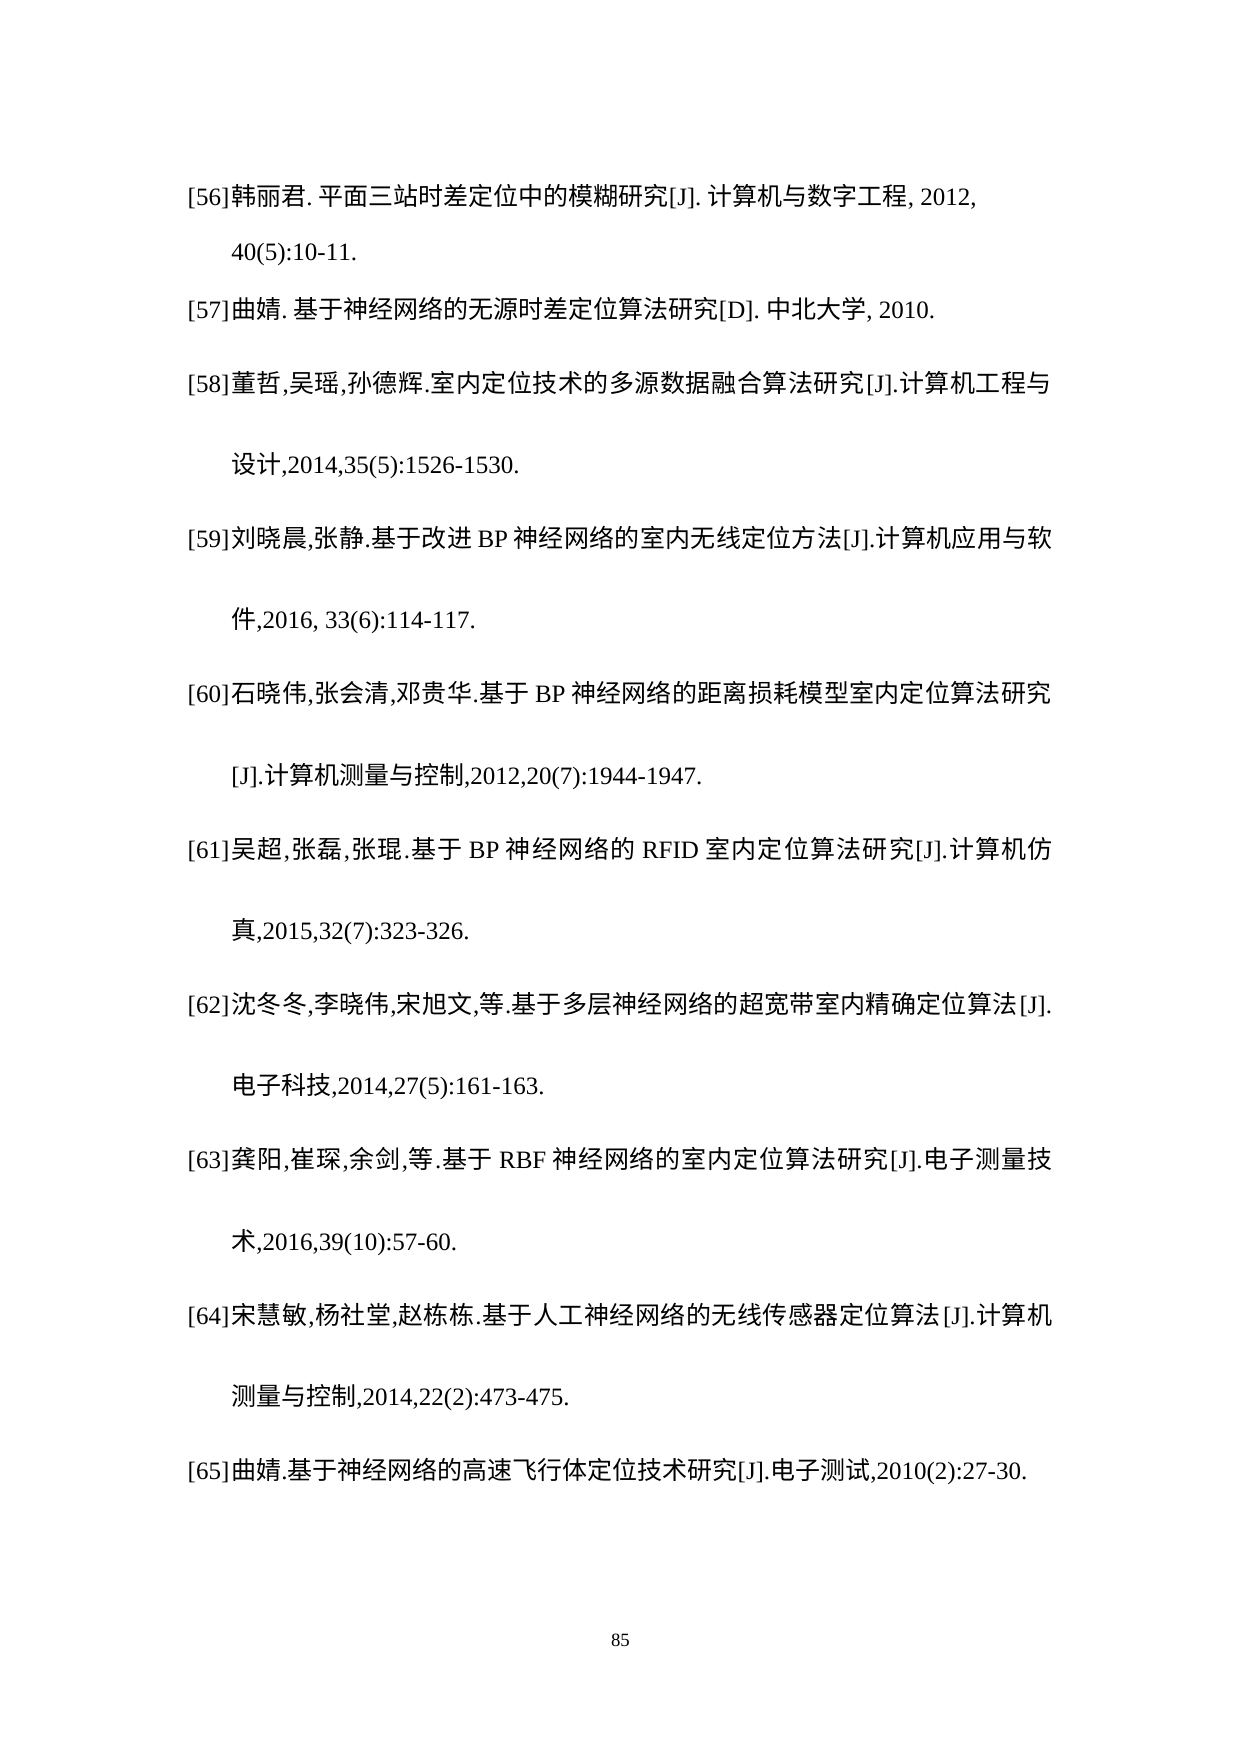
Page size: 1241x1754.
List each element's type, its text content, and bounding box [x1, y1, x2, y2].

list 龚阳,崔琛,余剑,等.基于RBF神经网络的室内定位算法研究[J].电子测量技术,2016,39(10):57-60. [187, 1125, 1053, 1272]
list 曲婧. 基于神经网络的无源时差定位算法研究[D]. 中北大学, 2010. [187, 275, 1053, 340]
list 石晓伟,张会清,邓贵华.基于BP神经网络的距离损耗模型室内定位算法研究[J].计算机测量与控制,2012,20(7):1944-1947. [187, 659, 1053, 806]
list 沈冬冬,李晓伟,宋旭文,等.基于多层神经网络的超宽带室内精确定位算法[J].电子科技,2014,27(5):161-163. [187, 970, 1053, 1116]
list 曲婧.基于神经网络的高速飞行体定位技术研究[J].电子测试,2010(2):27-30. [187, 1436, 1053, 1501]
list 董哲,吴瑶,孙德辉.室内定位技术的多源数据融合算法研究[J].计算机工程与设计,2014,35(5):1526-1530. [187, 349, 1053, 495]
list 韩丽君. 平面三站时差定位中的模糊研究[J]. 计算机与数字工程, 2012, 40(5):10-11. [187, 162, 1053, 268]
list 宋慧敏,杨社堂,赵栋栋.基于人工神经网络的无线传感器定位算法[J].计算机测量与控制,2014,22(2):473-475. [187, 1281, 1053, 1427]
list 刘晓晨,张静.基于改进BP神经网络的室内无线定位方法[J].计算机应用与软件,2016, 33(6):114-117. [187, 504, 1053, 650]
list 吴超,张磊,张琨.基于BP神经网络的RFID室内定位算法研究[J].计算机仿真,2015,32(7):323-326. [187, 815, 1053, 961]
